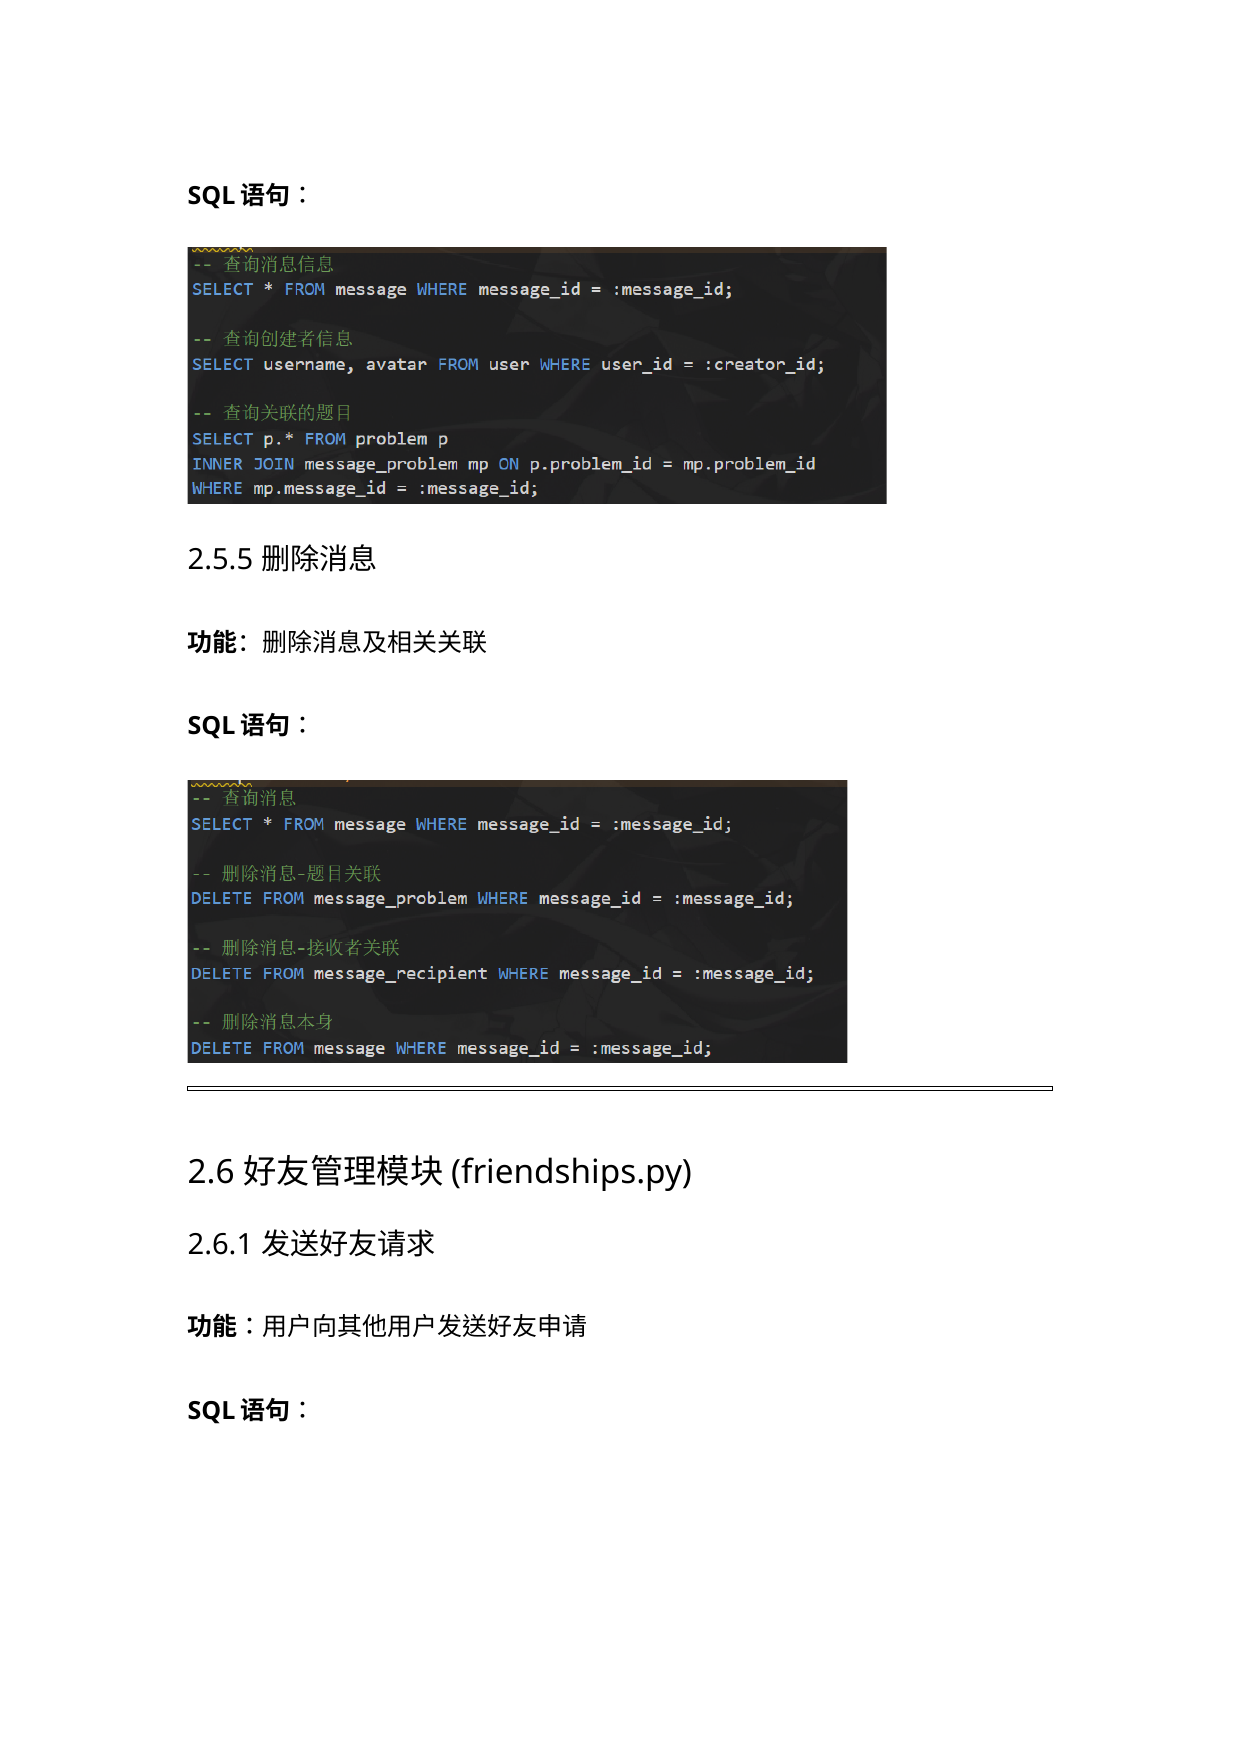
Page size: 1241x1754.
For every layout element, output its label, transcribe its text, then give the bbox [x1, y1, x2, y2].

picture [187, 780, 848, 1063]
subtitle 2.6.1 发送好友请求 [187, 1209, 1053, 1274]
text SQL语句： [187, 692, 1053, 757]
subtitle 2.5.5 删除消息 [187, 524, 1053, 589]
text 功能：用户向其他用户发送好友申请 [187, 1293, 1053, 1358]
text SQL语句： [187, 1377, 1053, 1442]
text 功能：删除消息及相关关联 [187, 608, 1053, 673]
picture [187, 247, 887, 504]
text SQL语句： [187, 162, 1053, 227]
subtitle 2.6 好友管理模块 (friendships.py) [187, 1136, 1053, 1201]
